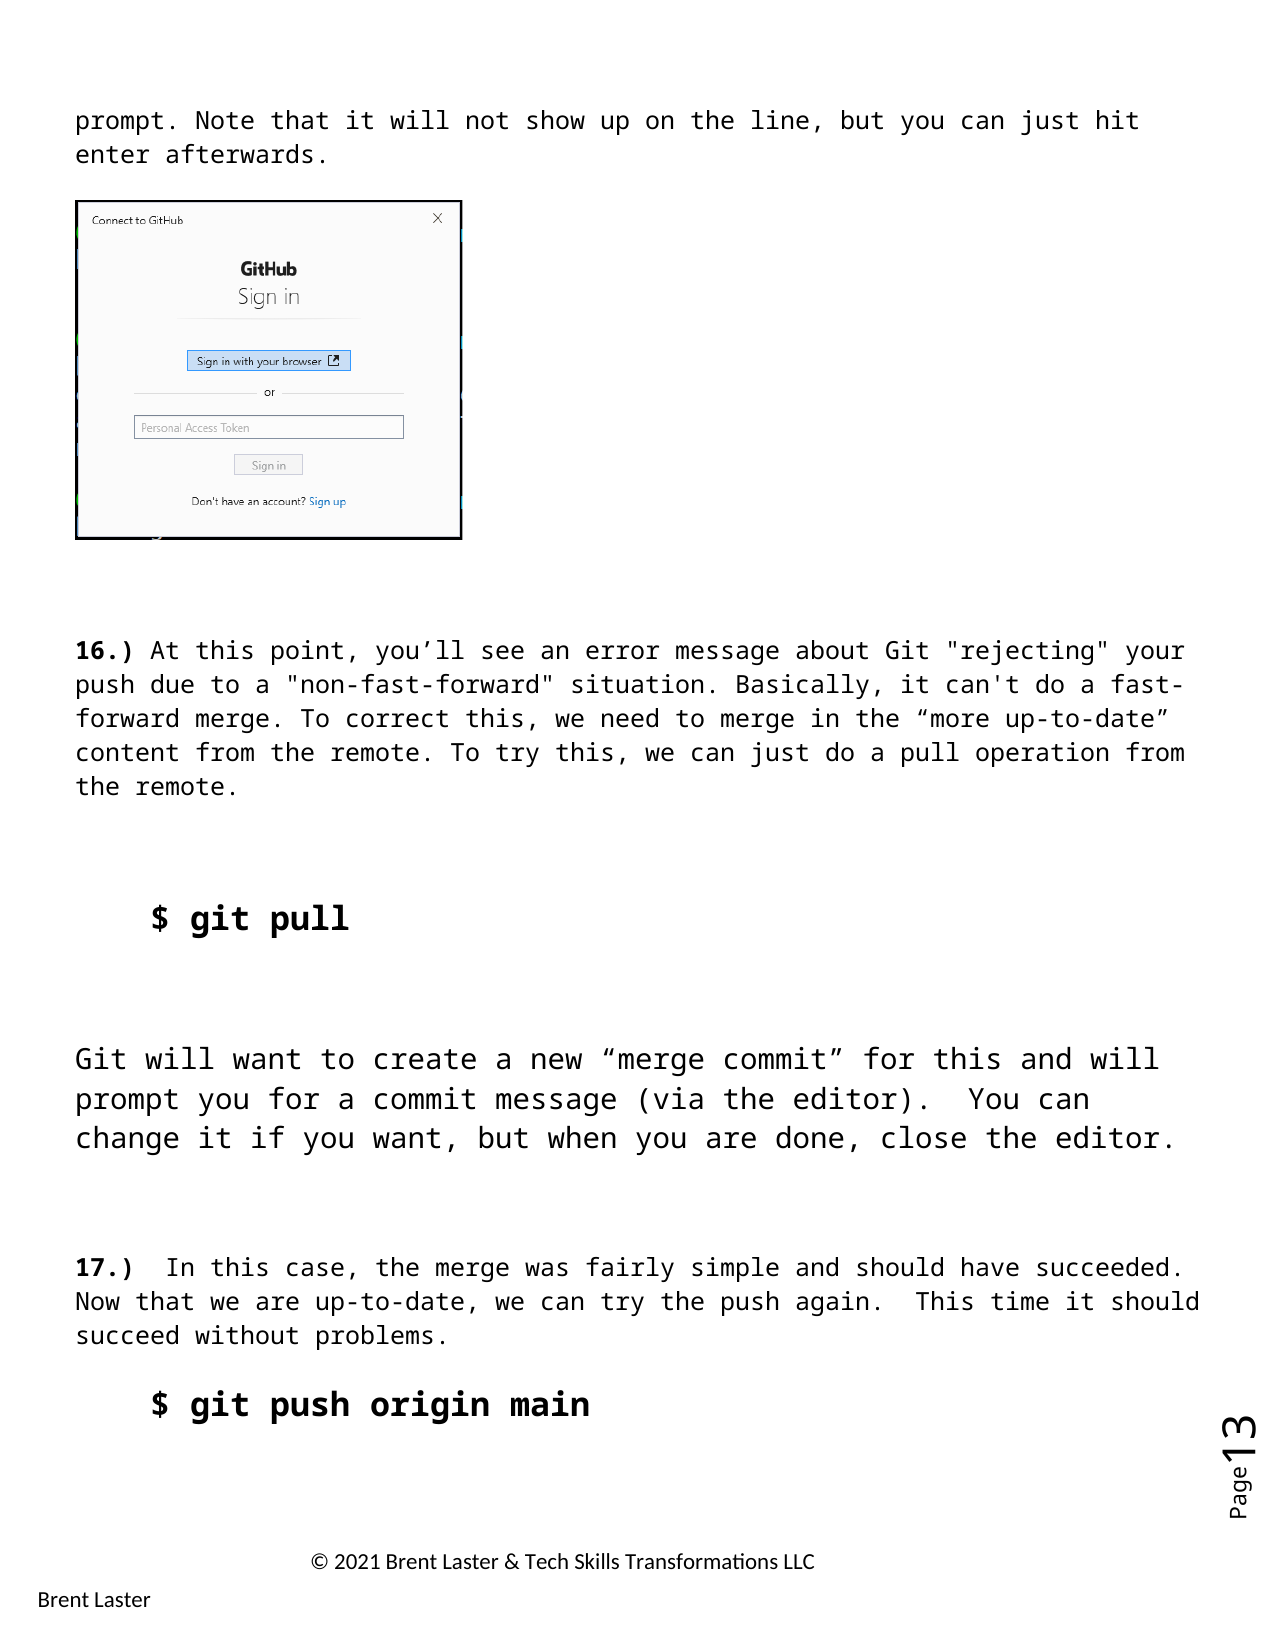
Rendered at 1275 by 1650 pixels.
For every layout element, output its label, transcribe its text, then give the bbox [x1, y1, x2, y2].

subtitle 17.) In this case, the merge was fairly simple and should have succeeded. Now that we are up-to-date, we can try the push again. This time it should succeed without problems. [75, 1250, 1200, 1352]
picture [75, 200, 463, 540]
subtitle Git will want to create a new “merge commit” for this and will prompt you for a commit message (via the editor). You can change it if you want, but when you are done, close the editor. [75, 1038, 1200, 1157]
text $ git push origin main [150, 1381, 1200, 1427]
subtitle $ git pull [150, 895, 1200, 940]
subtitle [75, 103, 1200, 171]
subtitle 16.) At this point, you’ll see an error message about Git "rejecting" your push due to a "non-fast-forward" situation. Basically, it can't do a fast-forward merge. To correct this, we need to merge in the “more up-to-date” content from the remote. To try this, we can just do a pull operation from the remote. [75, 632, 1200, 803]
